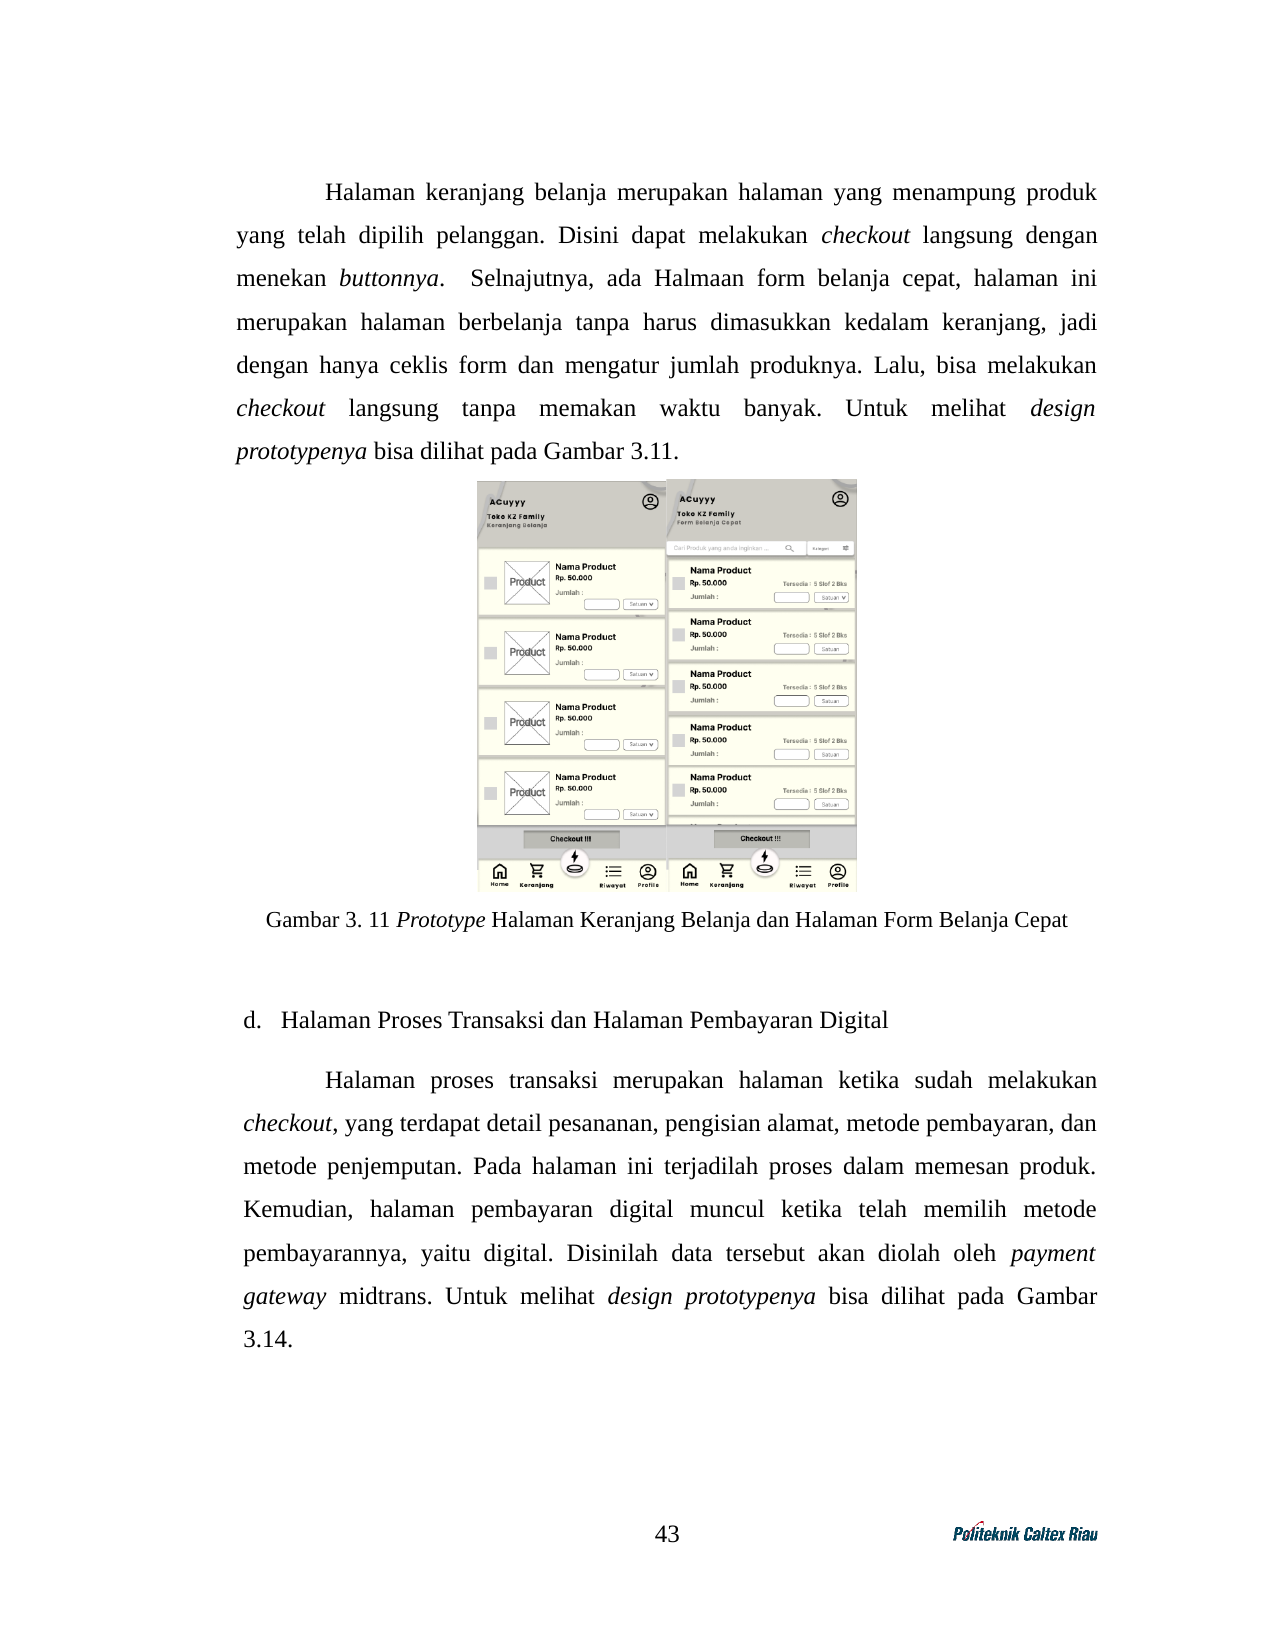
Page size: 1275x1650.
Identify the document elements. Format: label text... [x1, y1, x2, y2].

picture [951, 1521, 1098, 1543]
text Gambar 3. 11 Prototype Halaman Keranjang Belanja dan Halaman Form Belanja Cepat [236, 906, 1098, 933]
text Halaman keranjang belanja merupakan halaman yang menampung produk yang telah dipilih pelanggan. Disini dapat melakukan checkout langsung dengan menekan buttonnya. Selnajutnya, ada Halmaan form belanja cepat, halaman ini merupakan halaman berbelanja tanpa harus dimasukkan kedalam keranjang, jadi dengan hanya ceklis form dan mengatur jumlah produknya. Lalu, bisa melakukan checkout langsung tanpa memakan waktu banyak. Untuk melihat design prototypenya bisa dilihat pada Gambar 3.11. [236, 177, 1098, 465]
picture [477, 479, 857, 892]
list Halaman Proses Transaksi dan Halaman Pembayaran Digital [243, 1005, 1098, 1034]
text Halaman proses transaksi merupakan halaman ketika sudah melakukan checkout, yang terdapat detail pesananan, pengisian alamat, metode pembayaran, dan metode penjemputan. Pada halaman ini terjadilah proses dalam memesan produk. Kemudian, halaman pembayaran digital muncul ketika telah memilih metode pembayarannya, yaitu digital. Disinilah data tersebut akan diolah oleh payment gateway midtrans. Untuk melihat design prototypenya bisa dilihat pada Gambar 3.14. [243, 1065, 1098, 1353]
